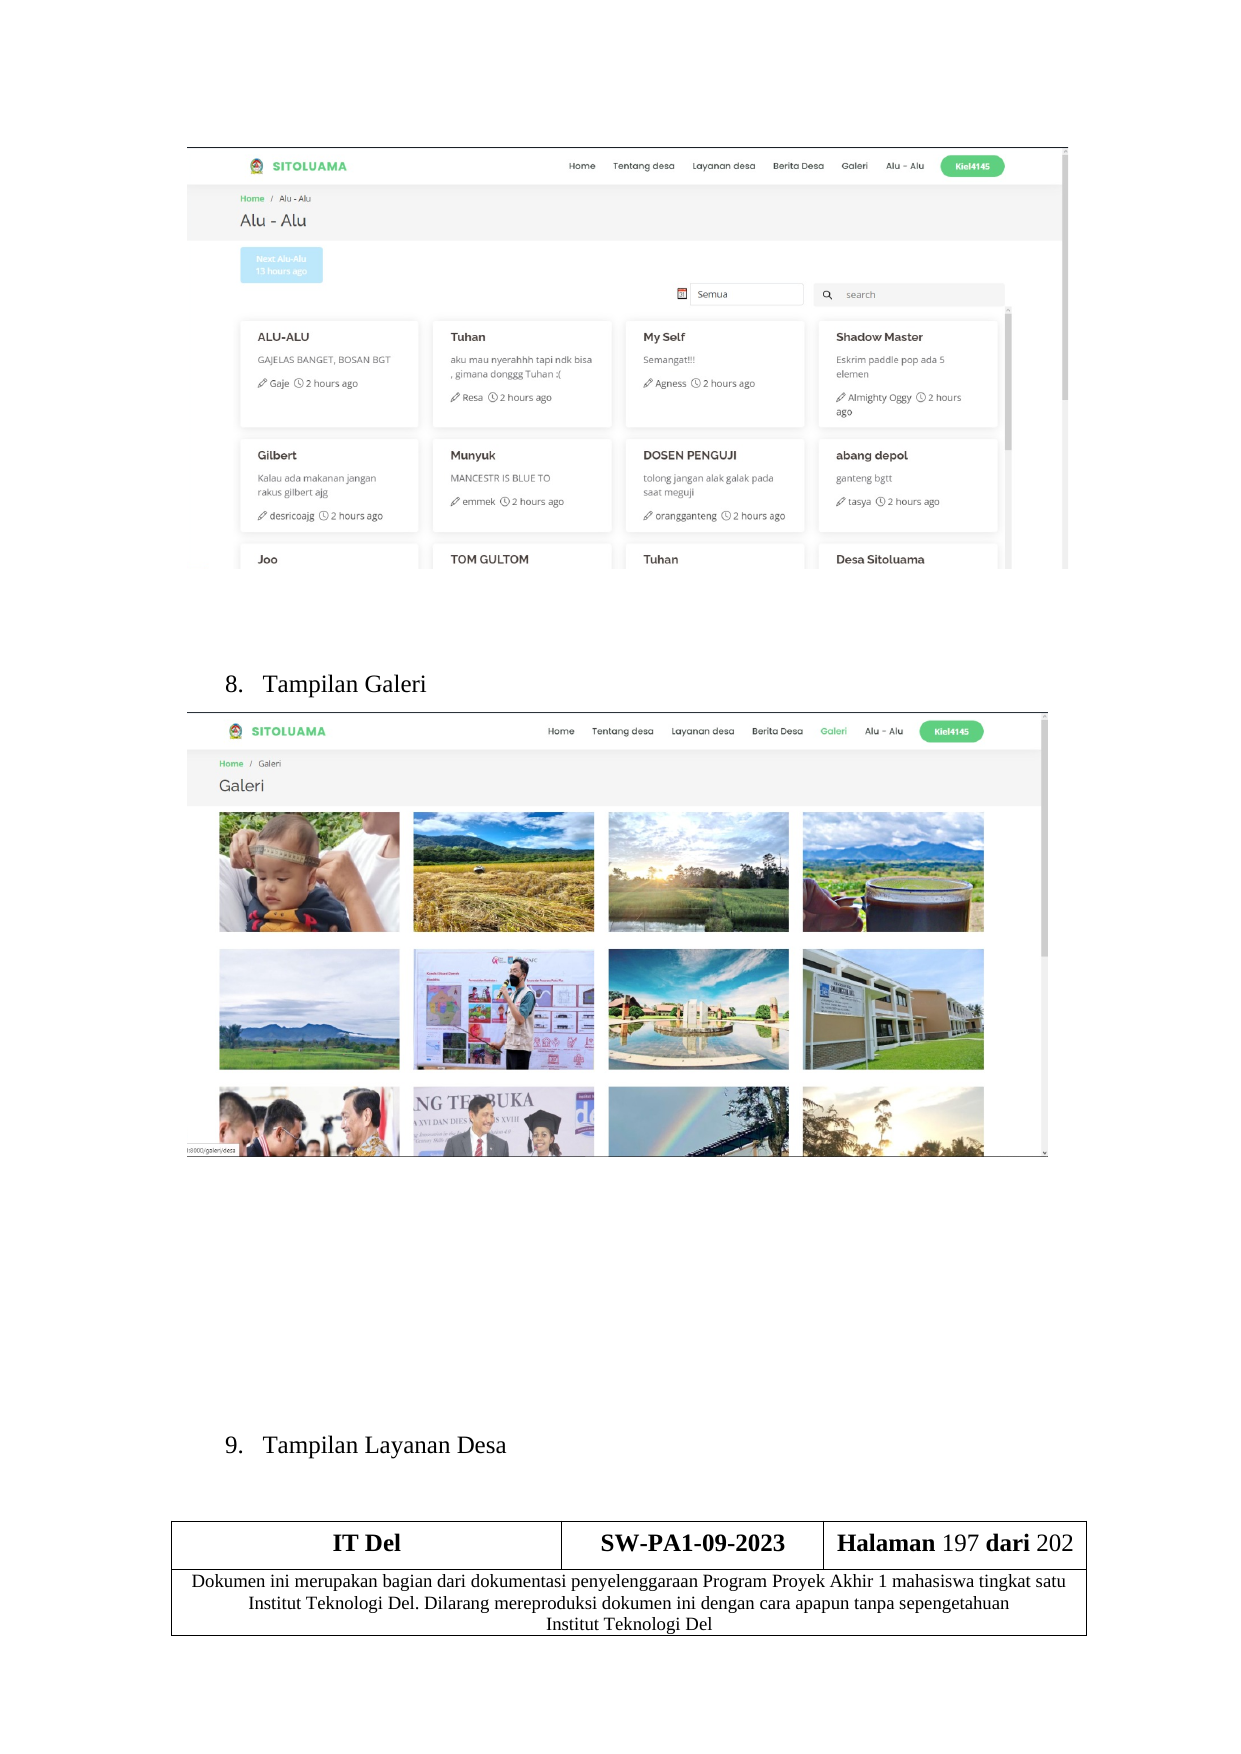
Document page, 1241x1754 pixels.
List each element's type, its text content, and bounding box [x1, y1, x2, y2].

picture [187, 147, 1069, 569]
list Tampilan Layanan Desa [225, 1430, 1092, 1458]
list Tampilan Galeri [225, 669, 1092, 698]
picture [187, 712, 1048, 1157]
